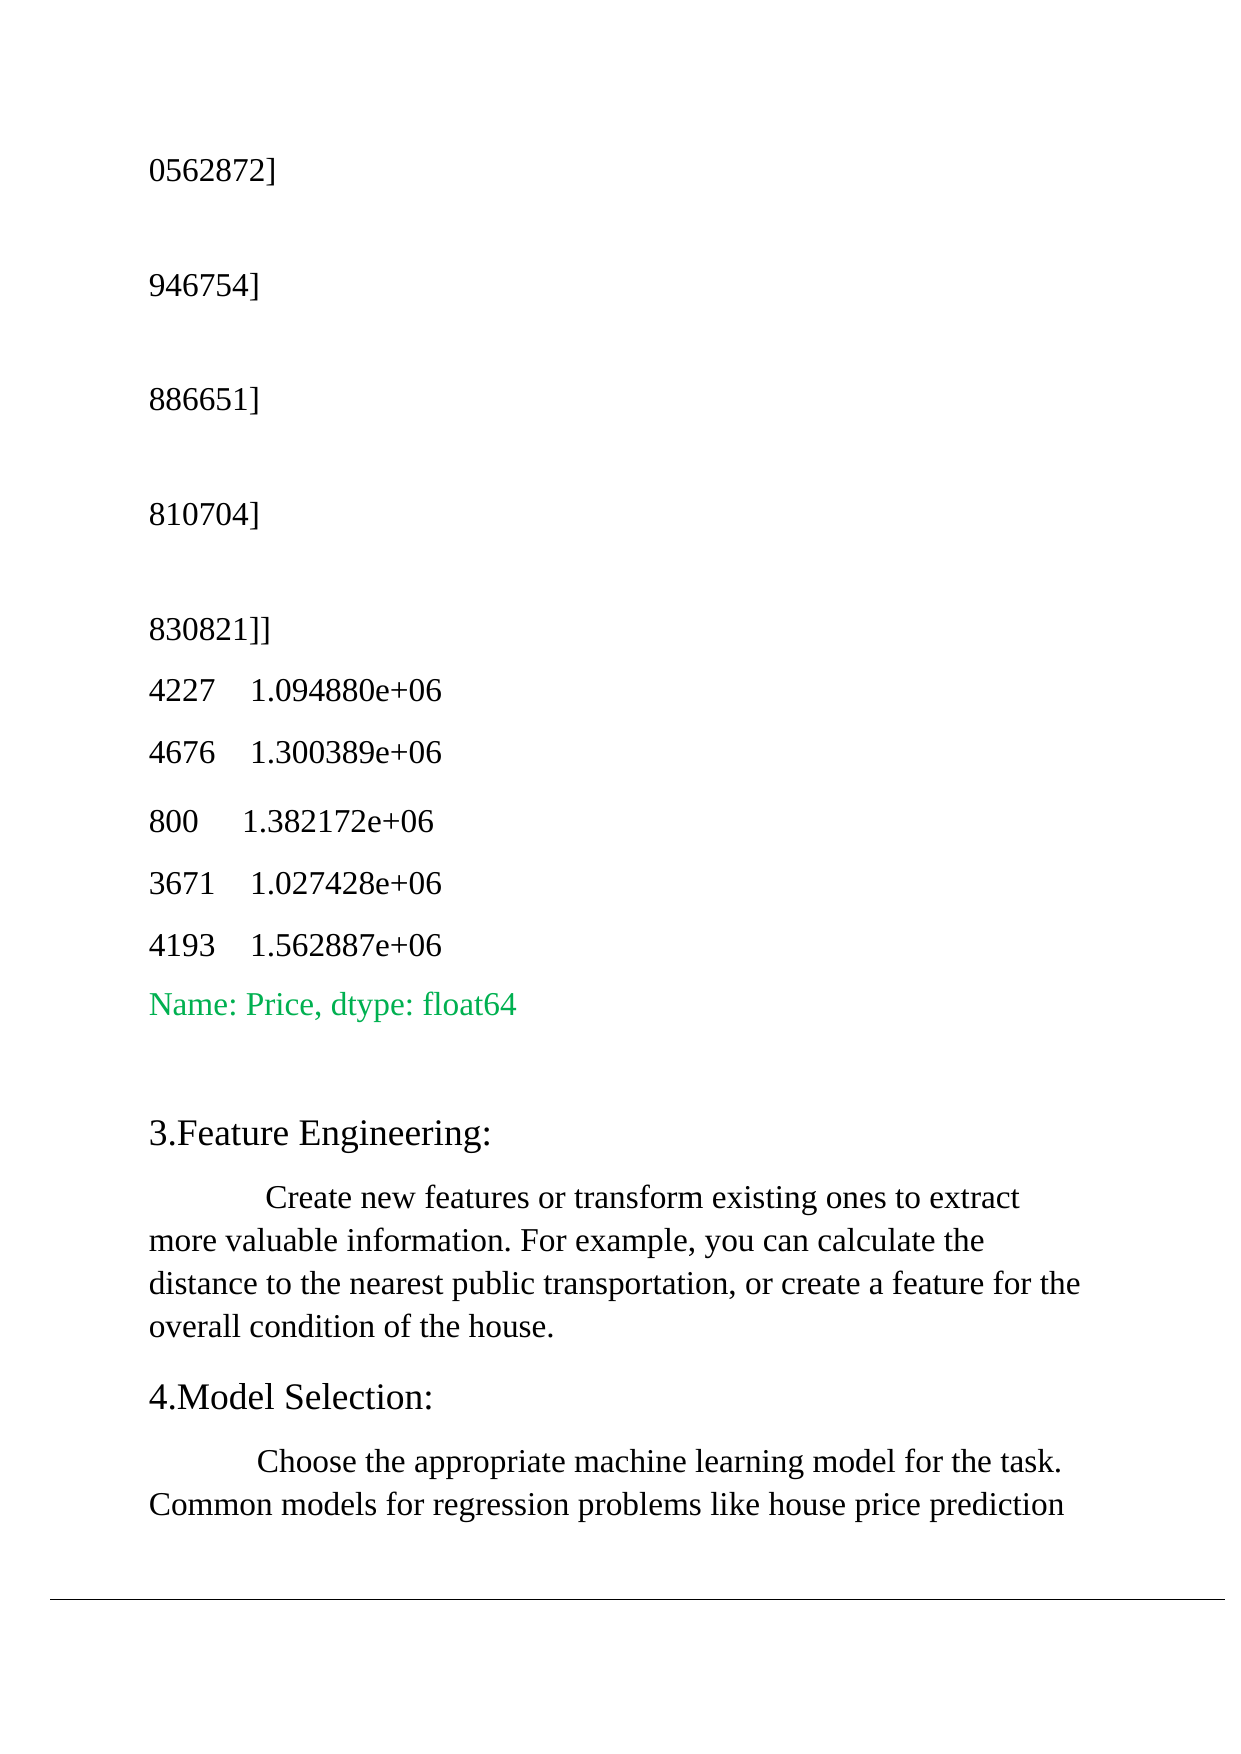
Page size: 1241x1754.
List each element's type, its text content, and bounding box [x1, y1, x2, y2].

text Name: Price, dtype: float64 [148, 984, 1082, 1022]
text 4676 1.300389e+06 [148, 733, 1090, 771]
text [148, 1441, 1083, 1522]
text 3.Feature Engineering: [148, 1111, 1090, 1154]
text 830821]] [148, 609, 1083, 647]
text 946754] [148, 265, 1083, 303]
text 4227 1.094880e+06 [148, 671, 1090, 709]
text 886651] [148, 379, 1083, 418]
text 3671 1.027428e+06 [148, 863, 1090, 902]
text 4.Model Selection: [148, 1374, 1090, 1417]
text 800 1.382172e+06 [148, 801, 1090, 839]
text 810704] [148, 494, 1083, 533]
text Create new features or transform existing ones to extract more valuable information. For example, you can calculate the distance to the nearest public transportation, or create a feature for the overall condition of the house. [148, 1177, 1083, 1344]
text 4193 1.562887e+06 [148, 926, 1090, 964]
text 0562872] [148, 150, 1083, 188]
